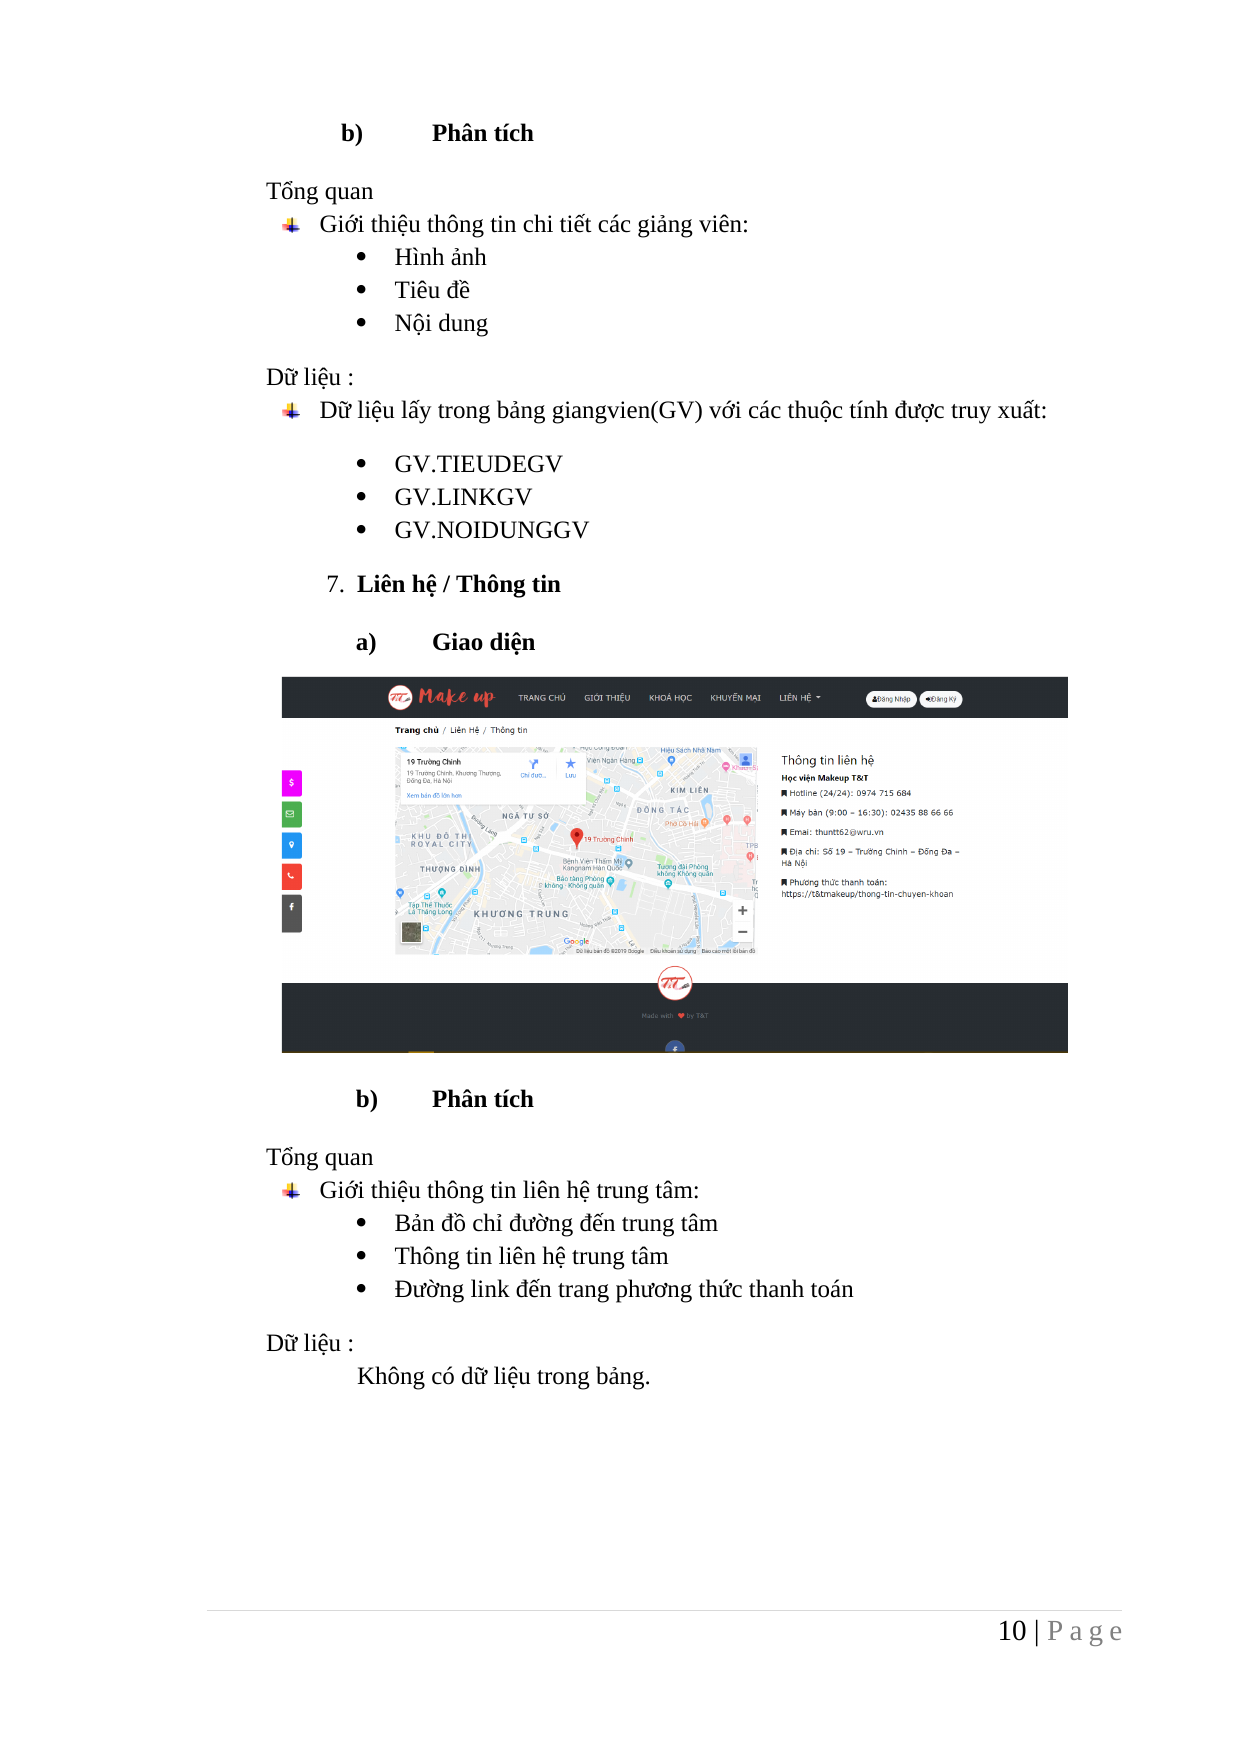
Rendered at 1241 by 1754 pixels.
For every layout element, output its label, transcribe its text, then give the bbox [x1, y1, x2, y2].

list Tổng quan [266, 1142, 1122, 1171]
list Dữ liệu : [266, 362, 1122, 391]
list Bản đồ chỉ đường đến trung tâm [357, 1208, 1122, 1237]
list GV.NOIDUNGGV [357, 515, 1122, 544]
list GV.LINKGV [357, 482, 1122, 511]
text Không có dữ liệu trong bảng. [207, 1361, 1122, 1390]
picture [282, 216, 300, 233]
list Tổng quan [266, 176, 1122, 205]
subtitle Liên hệ / Thông tin [251, 569, 1122, 598]
list Dữ liệu lấy trong bảng giangvien(GV) với các thuộc tính được truy xuất: [282, 395, 1122, 424]
list Tiêu đề [357, 275, 1122, 304]
subtitle Phân tích [281, 1084, 1122, 1113]
list Giới thiệu thông tin chi tiết các giảng viên: [282, 209, 1122, 238]
picture [282, 1181, 300, 1199]
list Dữ liệu : [266, 1328, 1122, 1357]
picture [282, 401, 300, 419]
list GV.TIEUDEGV [357, 449, 1122, 478]
list Thông tin liên hệ trung tâm [357, 1241, 1122, 1270]
list Nội dung [357, 308, 1122, 337]
picture [281, 676, 1068, 1053]
list Hình ảnh [357, 242, 1122, 271]
subtitle Giao diện [281, 627, 1122, 656]
list Giới thiệu thông tin liên hệ trung tâm: [282, 1175, 1122, 1204]
subtitle Phân tích [266, 118, 1122, 147]
list Đường link đến trang phương thức thanh toán [357, 1274, 1122, 1303]
